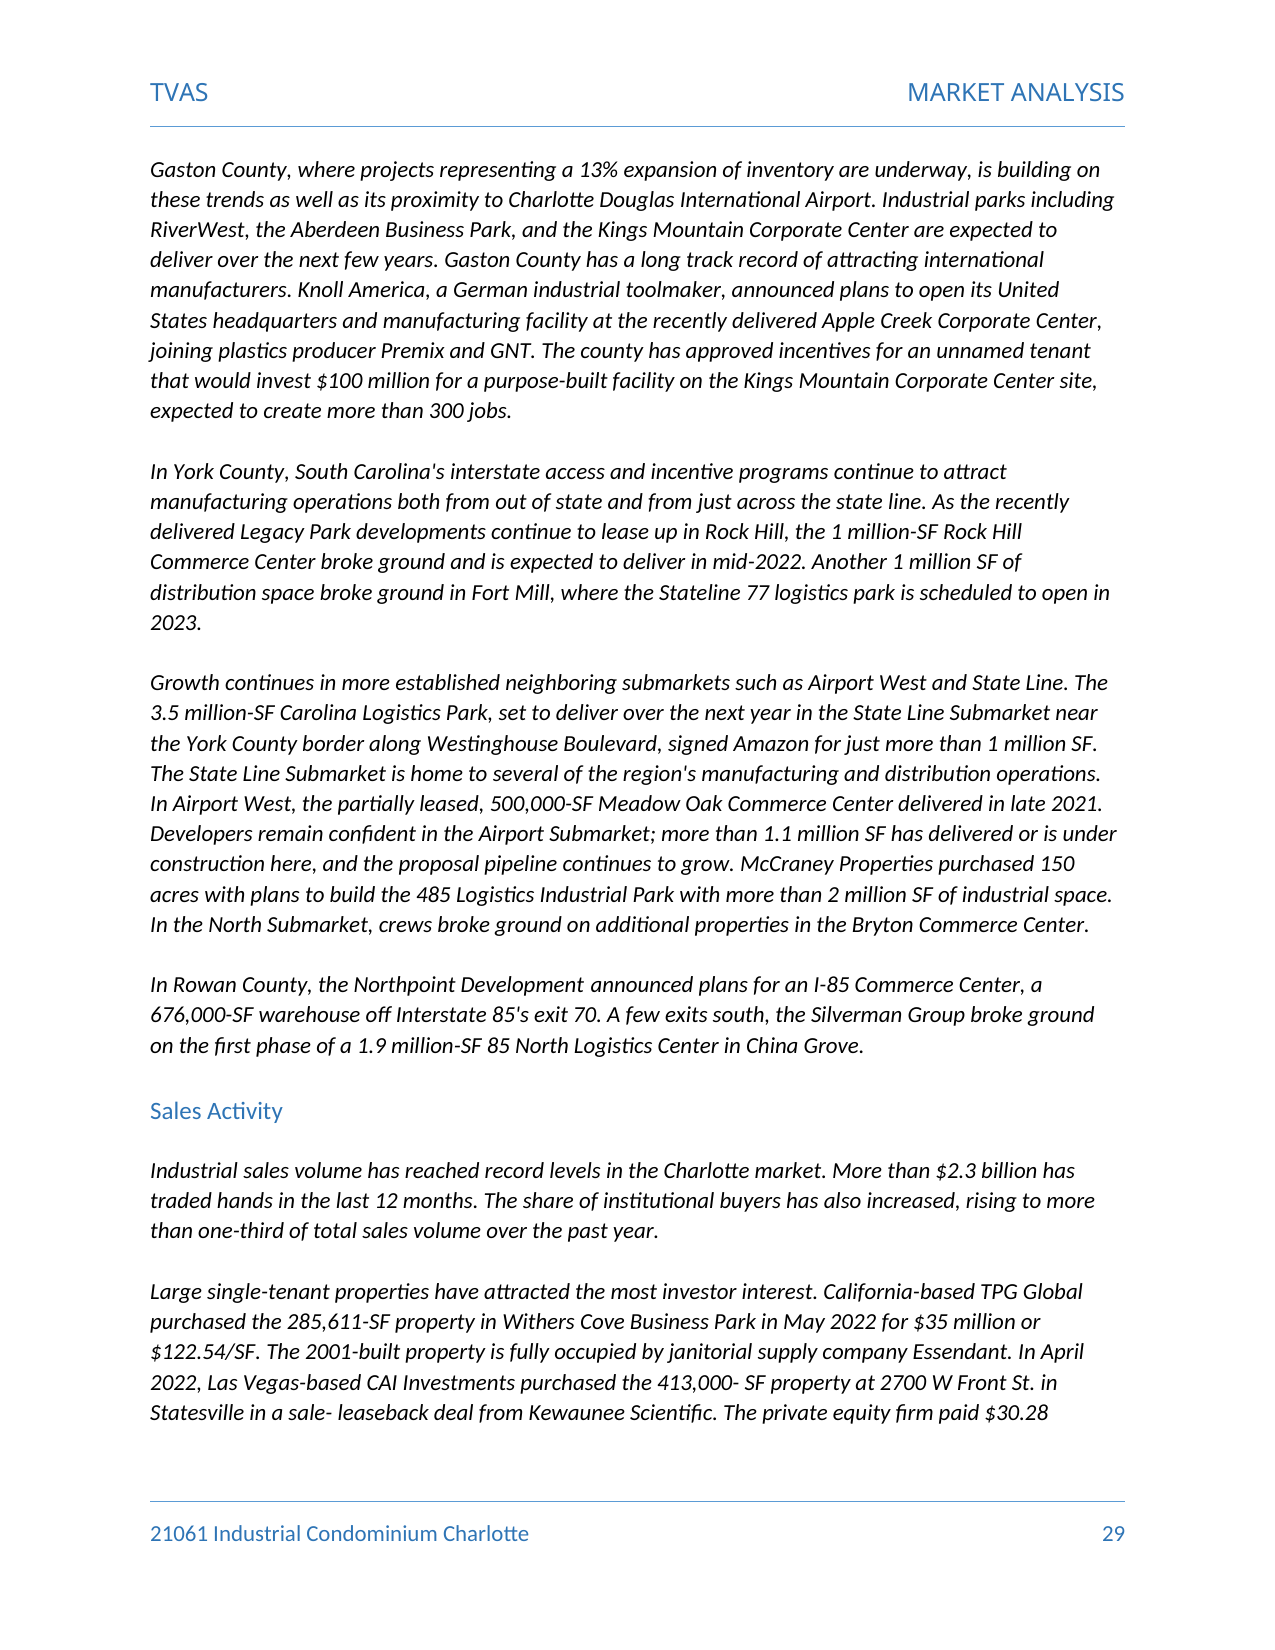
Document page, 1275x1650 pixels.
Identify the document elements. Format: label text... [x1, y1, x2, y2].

text Sales Activity [150, 1095, 1125, 1126]
text Large single-tenant properties have attracted the most investor interest. California-based TPG Global purchased the 285,611-SF property in Withers Cove Business Park in May 2022 for $35 million or [150, 1277, 1125, 1335]
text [150, 1337, 1125, 1426]
text Industrial sales volume has reached record levels in the Charlotte market. More than $2.3 billion has traded hands in the last 12 months. The share of institutional buyers has also increased, rising to more than one-third of total sales volume over the past year. [150, 1156, 1125, 1244]
text In Rowan County, the Northpoint Development announced plans for an I-85 Commerce Center, a 676,000-SF warehouse off Interstate 85's exit 70. A few exits south, the Silverman Group broke ground on the first phase of a 1.9 million-SF 85 North Logistics Center in China Grove. [150, 970, 1125, 1059]
text In York County, South Carolina's interstate access and incentive programs continue to attract manufacturing operations both from out of state and from just across the state line. As the recently delivered Legacy Park developments continue to lease up in Rock Hill, the 1 million-SF Rock Hill Commerce Center broke ground and is expected to deliver in mid-2022. Another 1 million SF of distribution space broke ground in Fort Mill, where the Stateline 77 logistics park is scheduled to open in 2023. [150, 457, 1125, 636]
text 3.5 million-SF Carolina Logistics Park, set to deliver over the next year in the State Line Submarket near the York County border along Westinghouse Boulevard, signed Amazon for just more than 1 million SF. The State Line Submarket is home to several of the region's manufacturing and distribution operations. In Airport West, the partially leased, 500,000-SF Meadow Oak Commerce Center delivered in late 2021. Developers remain confident in the Airport Submarket; more than 1.1 million SF has delivered or is under construction here, and the proposal pipeline continues to grow. McCraney Properties purchased 150 acres with plans to build the 485 Logistics Industrial Park with more than 2 million SF of industrial space. In the North Submarket, crews broke ground on additional properties in the Bryton Commerce Center. [150, 698, 1125, 938]
text Gaston County, where projects representing a 13% expansion of inventory are underway, is building on these trends as well as its proximity to Charlotte Douglas International Airport. Industrial parks including RiverWest, the Aberdeen Business Park, and the Kings Mountain Corporate Center are expected to deliver over the next few years. Gaston County has a long track record of attracting international manufacturers. Knoll America, a German industrial toolmaker, announced plans to open its United States headquarters and manufacturing facility at the recently delivered Apple Creek Corporate Center, joining plastics producer Premix and GNT. The county has approved incentives for an unnamed tenant that would invest $100 million for a purpose-built facility on the Kings Mountain Corporate Center site, expected to create more than 300 jobs. [150, 155, 1125, 424]
text Growth continues in more established neighboring submarkets such as Airport West and State Line. The [150, 668, 1125, 696]
